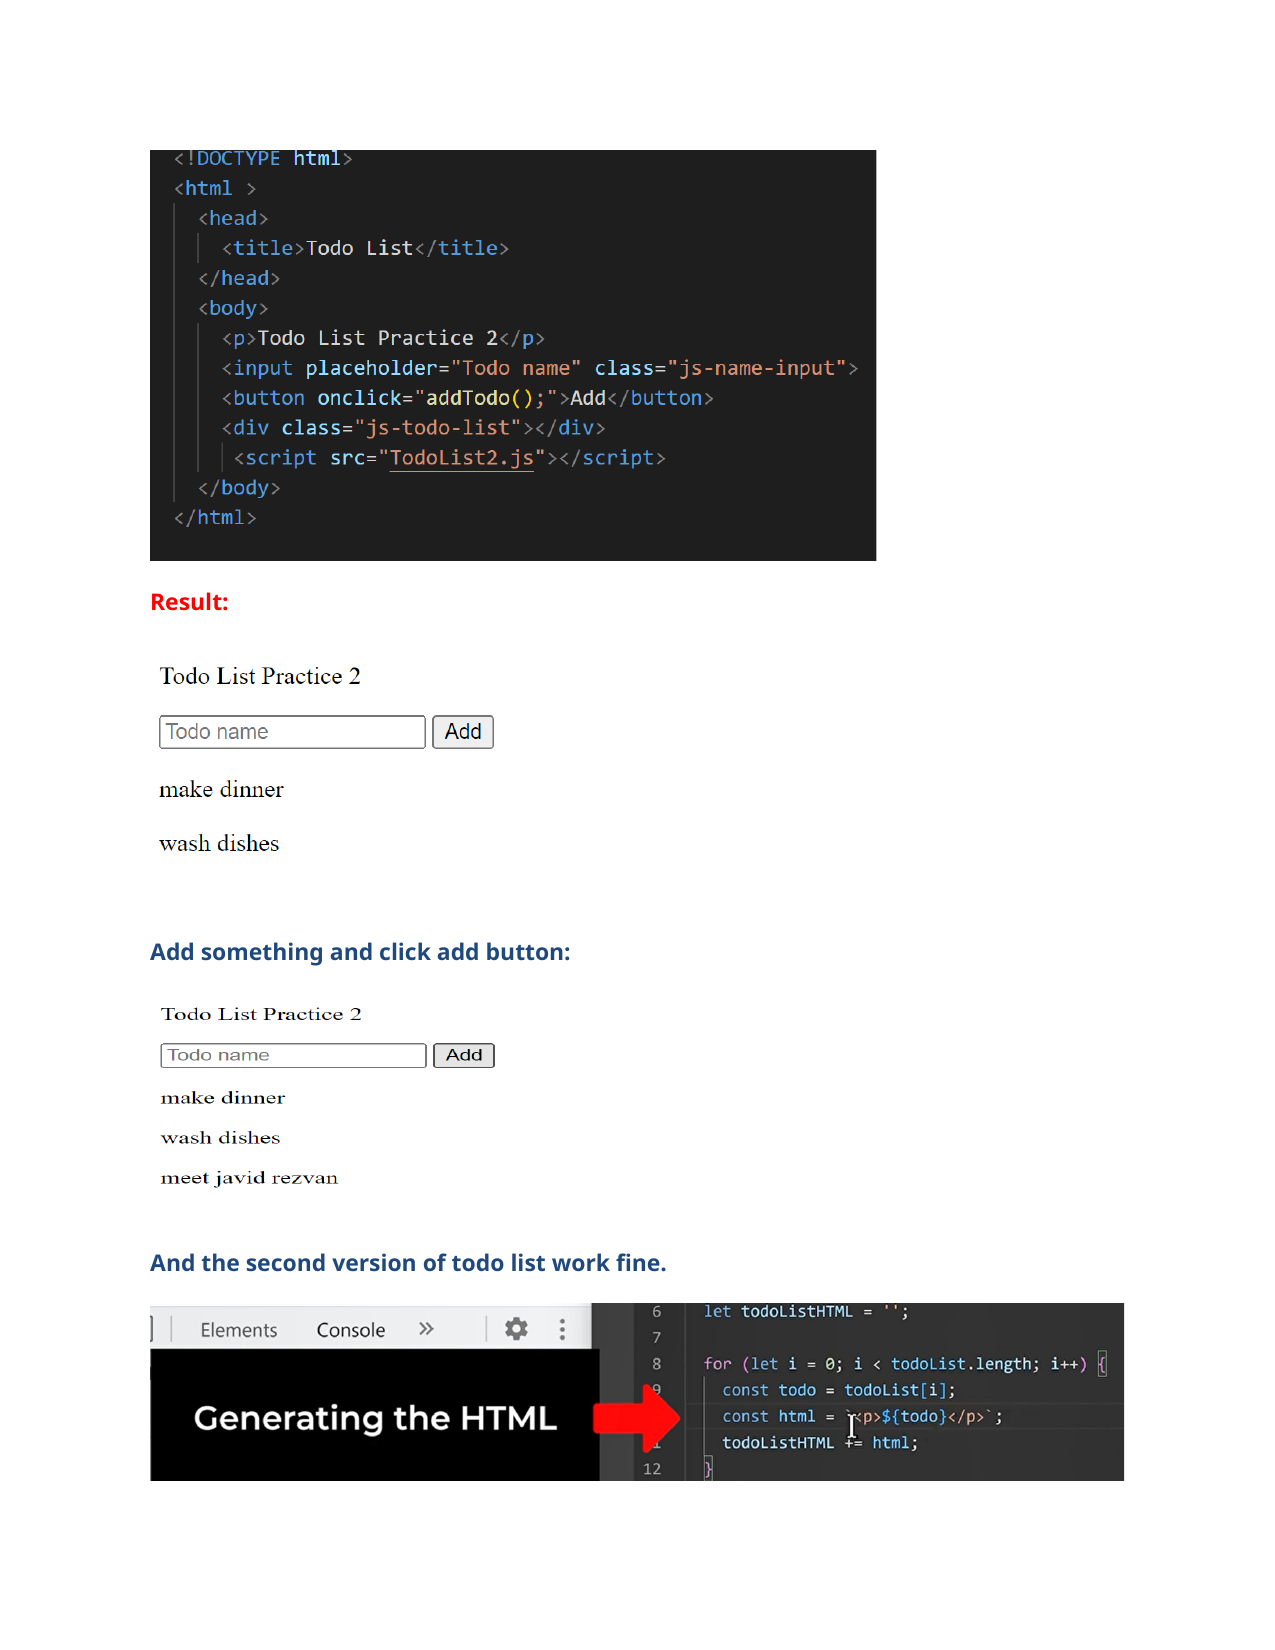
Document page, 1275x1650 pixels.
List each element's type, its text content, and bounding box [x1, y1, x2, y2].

text Result: [150, 586, 1125, 617]
text And the second version of todo list work fine. [150, 1247, 1125, 1278]
picture [150, 150, 877, 561]
picture [150, 642, 612, 911]
picture [150, 1303, 1125, 1481]
text Add something and click add button: [150, 935, 1125, 967]
picture [150, 992, 607, 1222]
